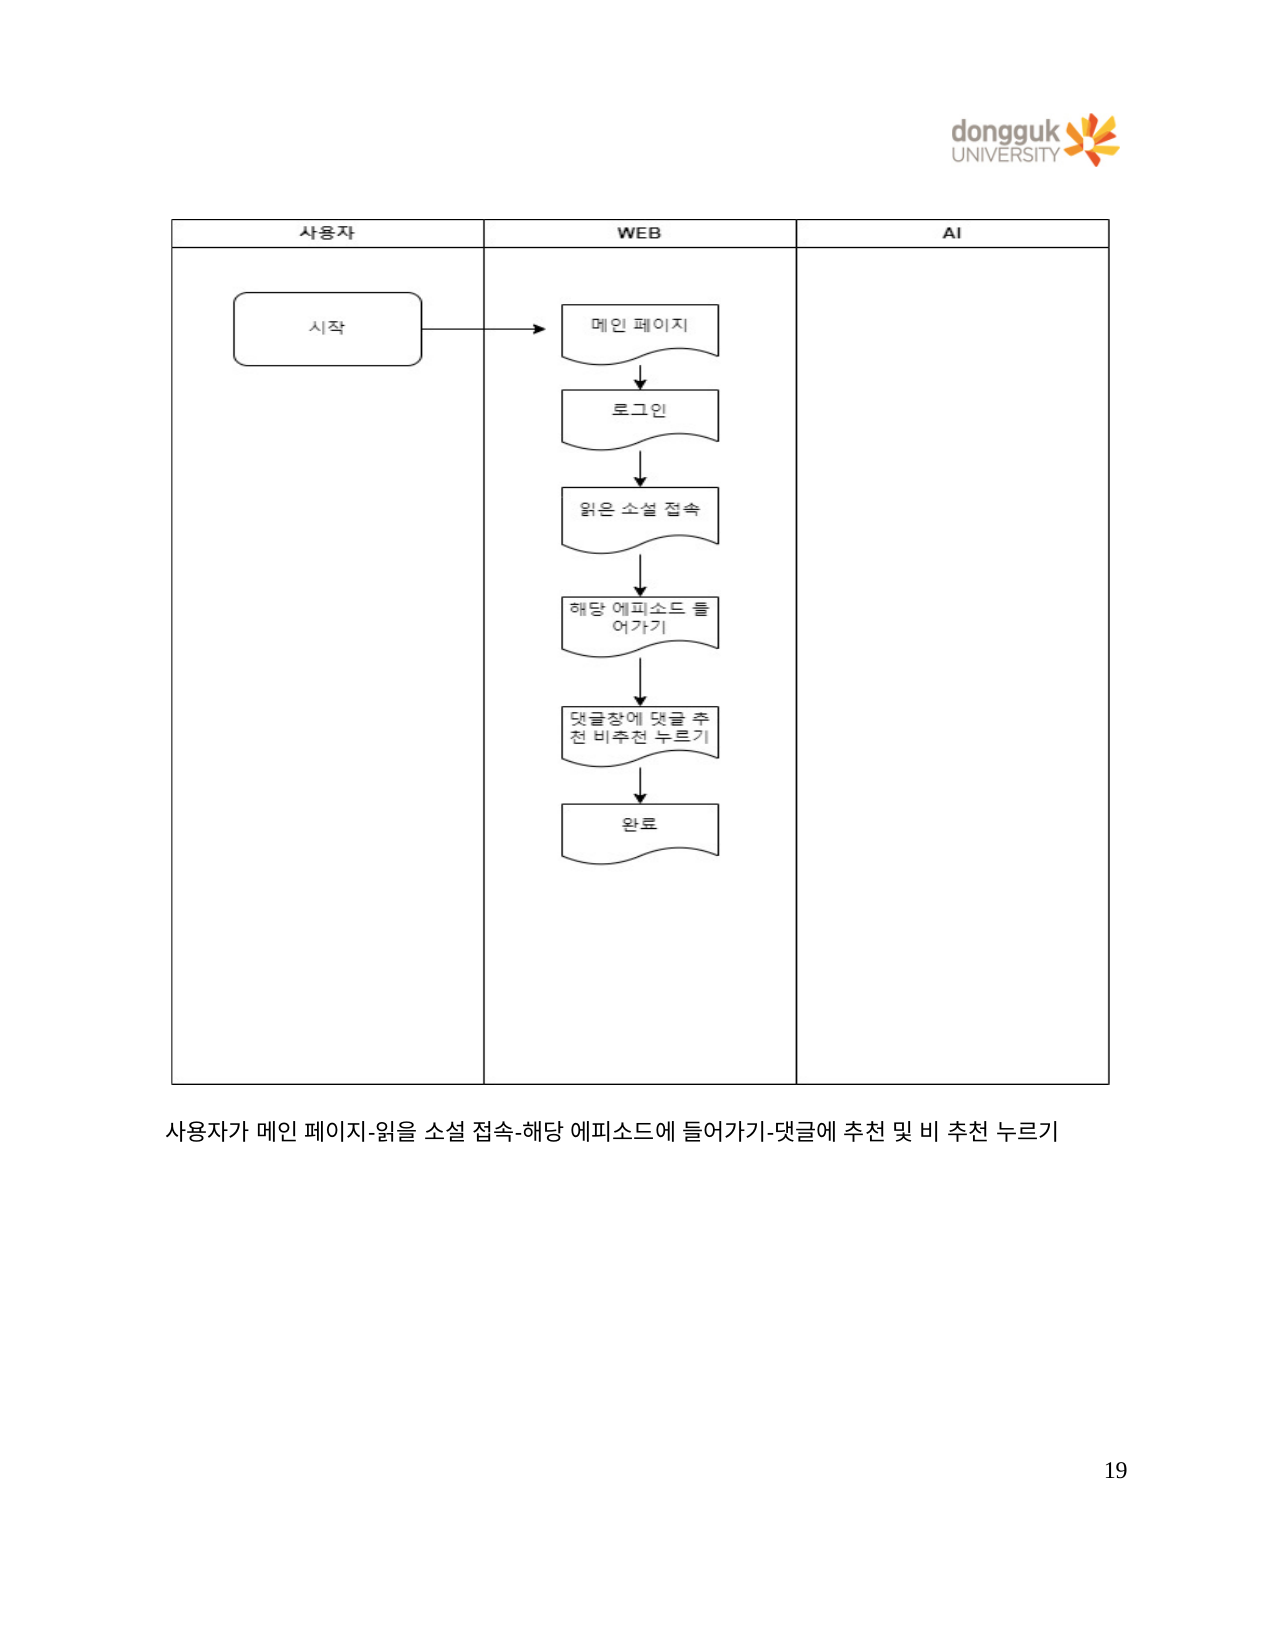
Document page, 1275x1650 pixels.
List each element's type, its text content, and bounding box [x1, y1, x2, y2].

picture [950, 110, 1122, 169]
text 사용자가 메인 페이지-읽을 소설 접속-해당 에피소드에 들어가기-댓글에 추천 및 비 추천 누르기 [165, 1113, 1127, 1148]
picture [171, 219, 1110, 1085]
